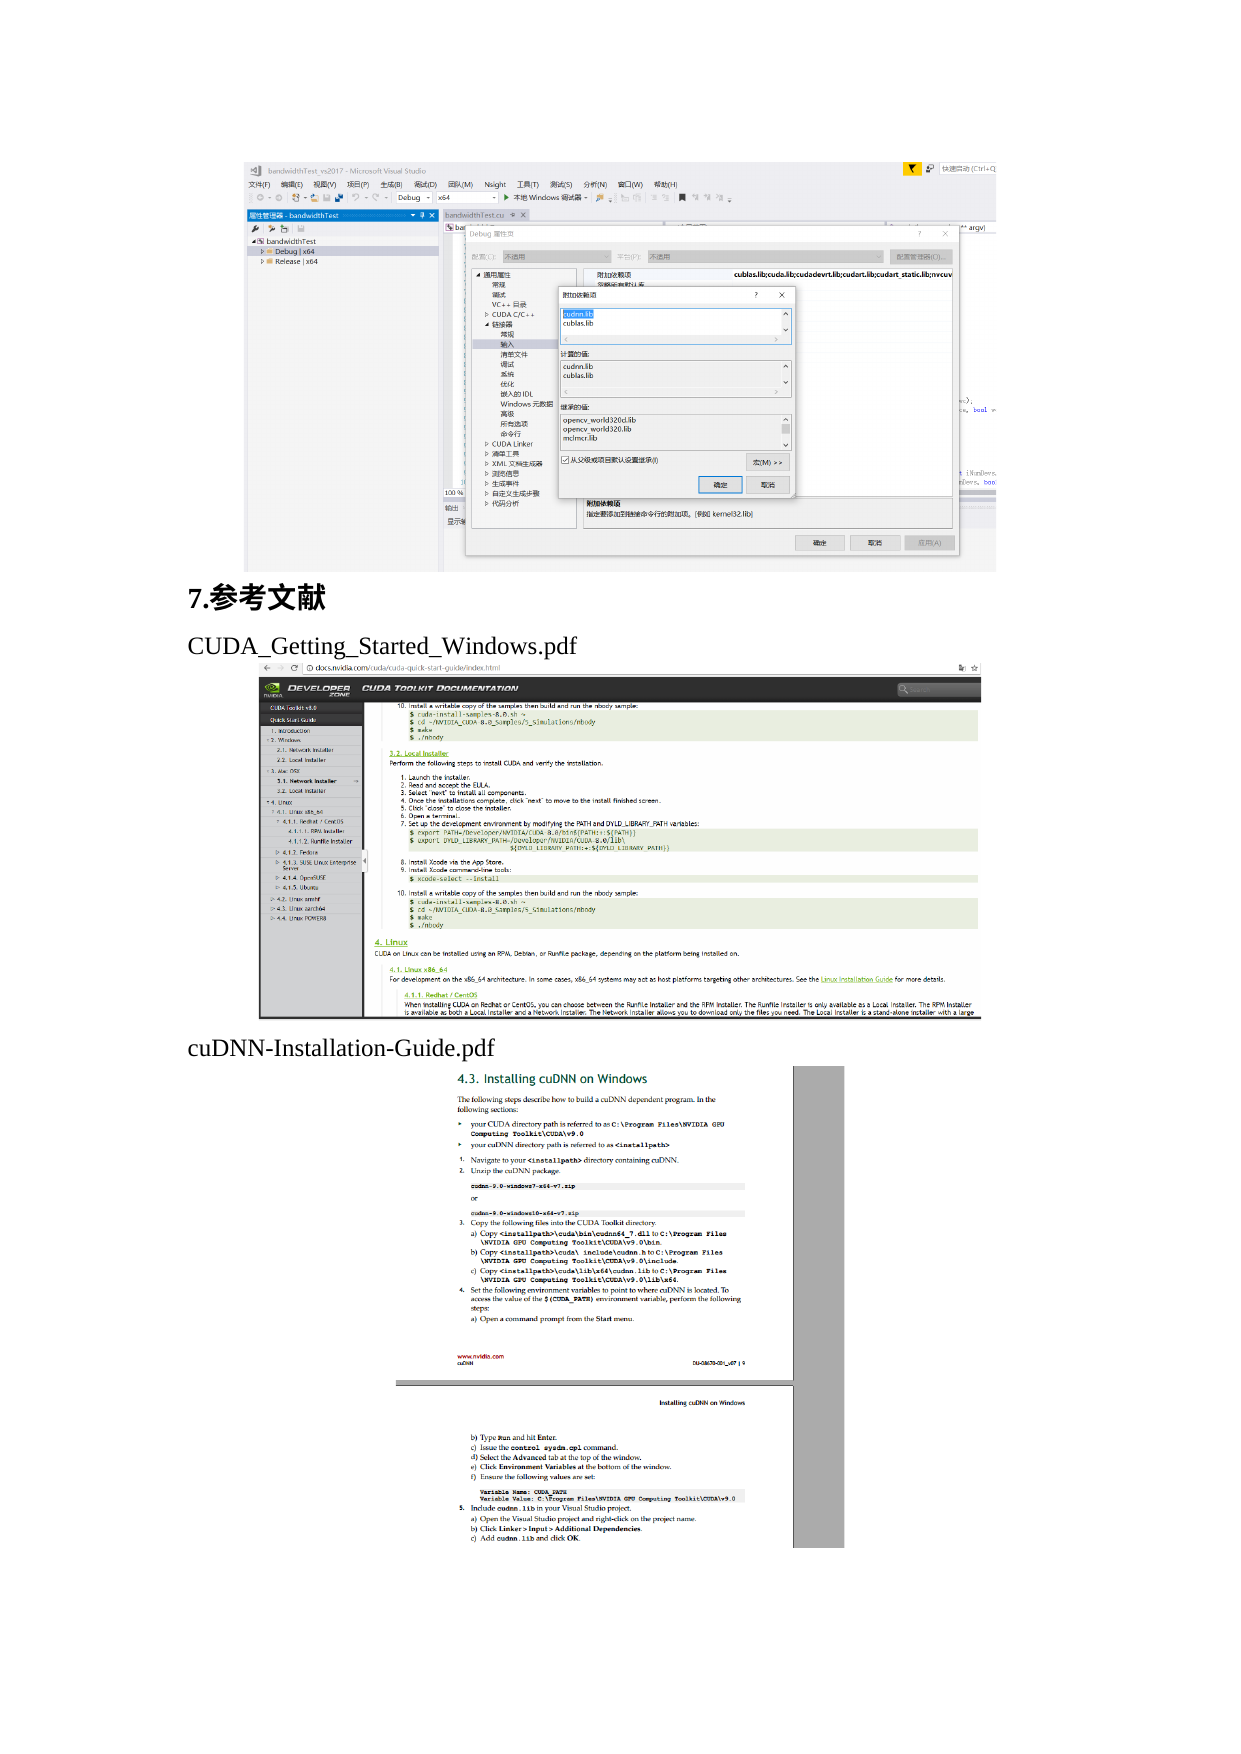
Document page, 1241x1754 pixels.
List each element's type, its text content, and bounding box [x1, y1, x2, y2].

picture [258, 663, 982, 1021]
picture [243, 162, 997, 572]
picture [395, 1066, 845, 1548]
text 7.参考文献 [187, 572, 1053, 618]
text CUDA_Getting_Started_Windows.pdf [187, 618, 1053, 664]
text cuDNN-Installation-Guide.pdf [187, 1020, 1053, 1066]
